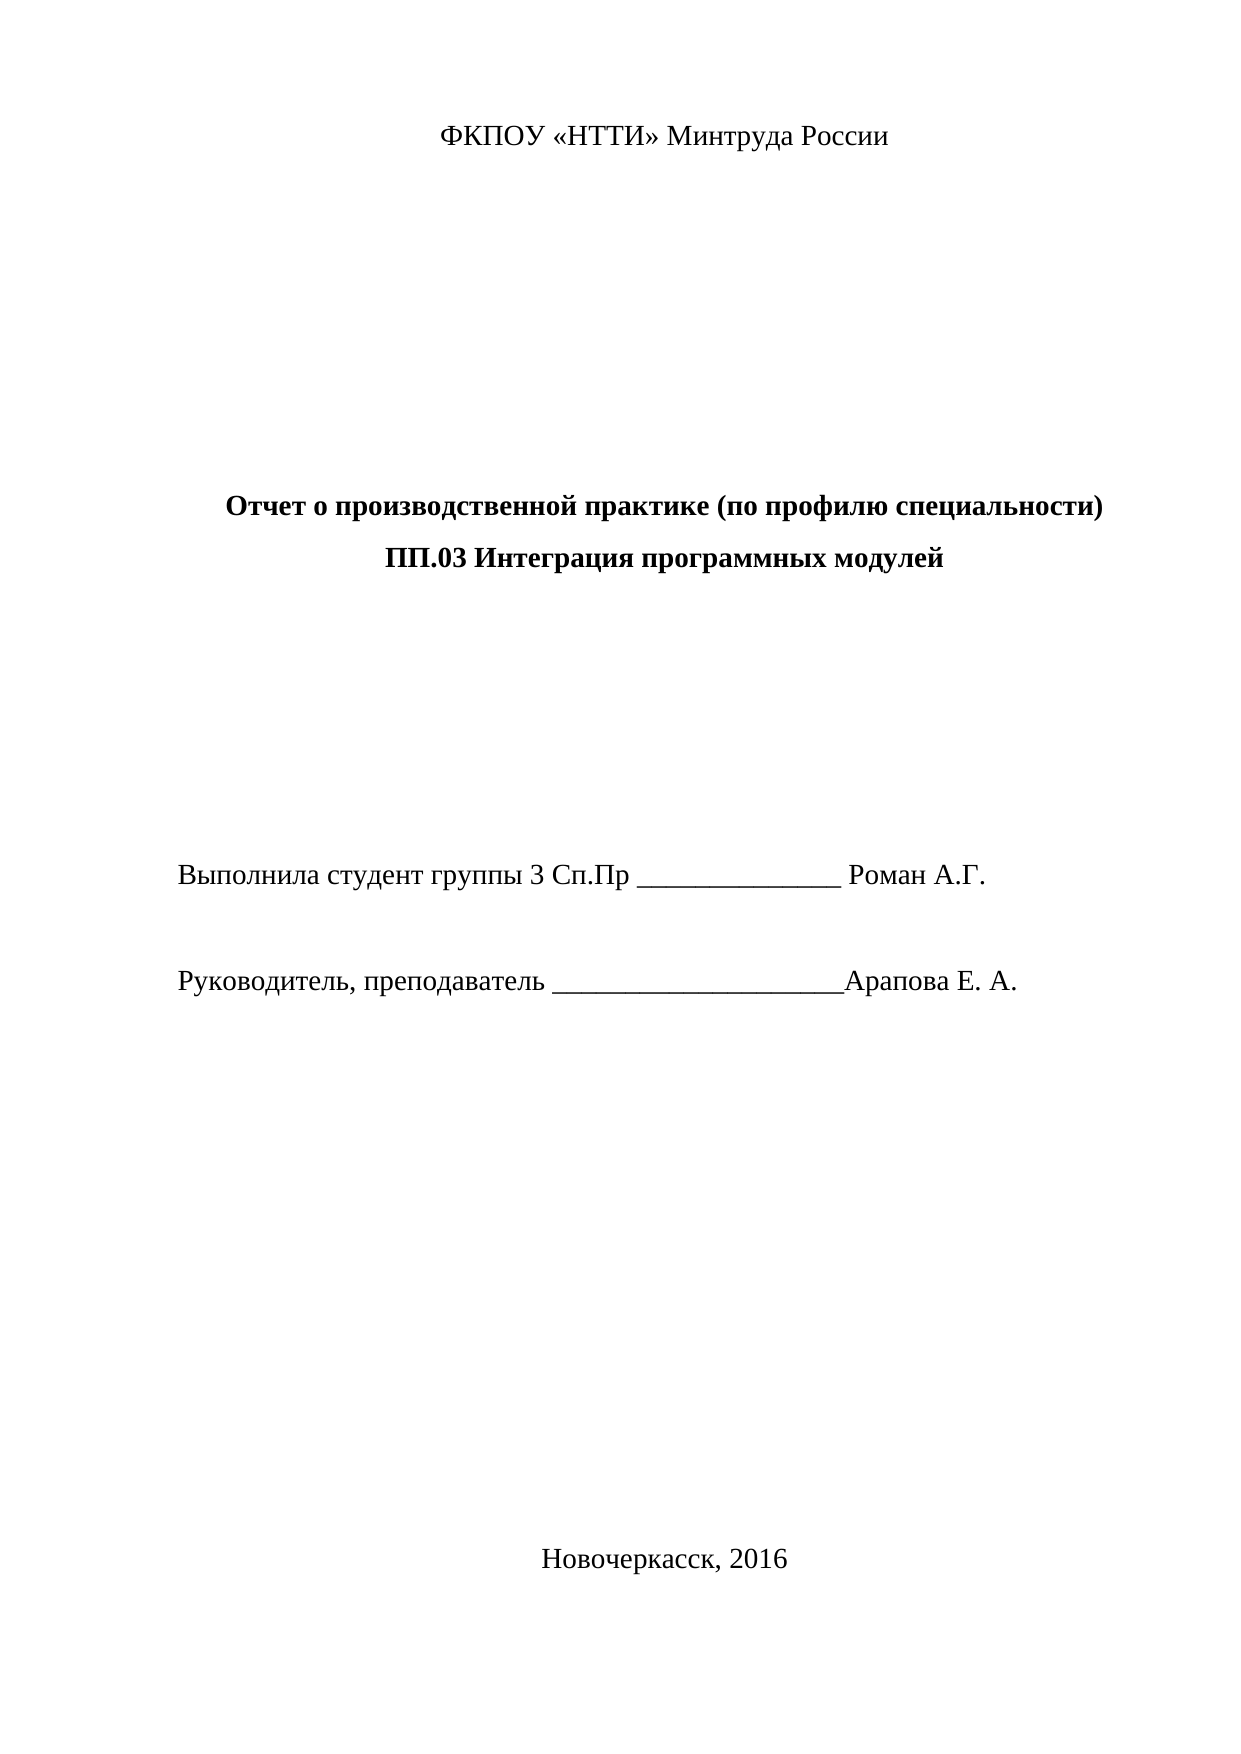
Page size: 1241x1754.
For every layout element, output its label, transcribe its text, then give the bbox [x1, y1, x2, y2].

text Выполнила студент группы 3 Сп.Пр ______________ Роман А.Г. [177, 857, 1152, 891]
text Руководитель, преподаватель ____________________Арапова Е. А. [177, 963, 1152, 997]
text Новочеркасск, 2016 [177, 1541, 1152, 1575]
text Отчет о производственной практике (по профилю специальности) [177, 488, 1152, 521]
text ФКПОУ «НТТИ» Минтруда России [177, 118, 1152, 152]
text ПП.03 Интеграция программных модулей [177, 541, 1152, 574]
